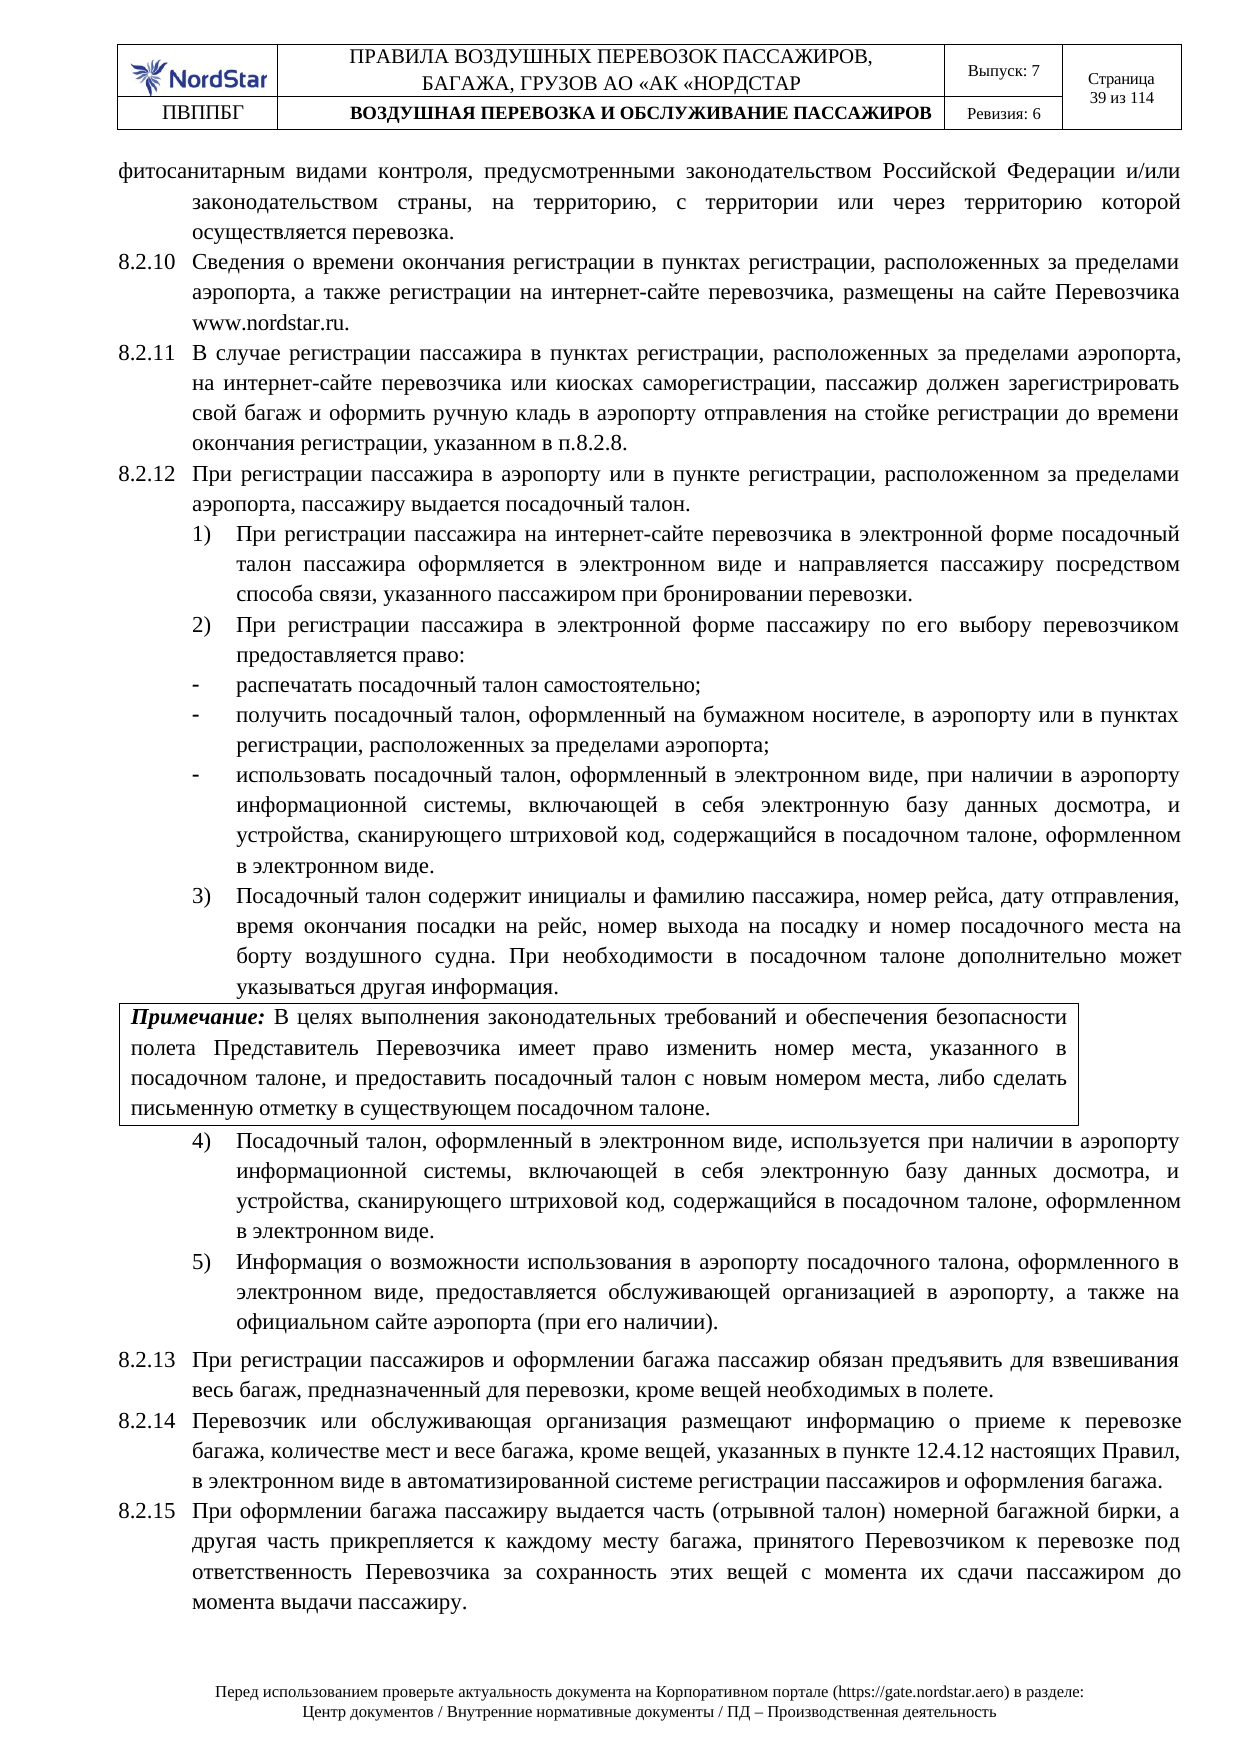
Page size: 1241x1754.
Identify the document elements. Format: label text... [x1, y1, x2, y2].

list Посадочный талон, оформленный в электронном виде, используется при наличии в аэропорту информационной системы, включающей в себя электронную базу данных досмотра, и устройства, сканирующего штриховой код, содержащийся в посадочном талоне, оформленном в электронном виде. [192, 1127, 1181, 1244]
list Перевозчик или обслуживающая организация размещают информацию о приеме к перевозке багажа, количестве мест и весе багажа, кроме вещей, указанных в пункте 12.4.12 настоящих Правил, в электронном виде в автоматизированной системе регистрации пассажиров и оформления багажа. [118, 1407, 1182, 1493]
list использовать посадочный талон, оформленный в электронном виде, при наличии в аэропорту информационной системы, включающей в себя электронную базу данных досмотра, и устройства, сканирующего штриховой код, содержащийся в посадочном талоне, оформленном в электронном виде. [192, 761, 1182, 878]
text фитосанитарным видами контроля, предусмотренными законодательством Российской Федерации и/или законодательством страны, на территорию, с территории или через территорию которой осуществляется перевозка. [118, 157, 1182, 244]
list При регистрации пассажира в аэропорту или в пункте регистрации, расположенном за пределами аэропорта, пассажиру выдается посадочный талон. [118, 460, 1181, 516]
list Посадочный талон содержит инициалы и фамилию пассажира, номер рейса, дату отправления, время окончания посадки на рейс, номер выхода на посадку и номер посадочного места на борту воздушного судна. При необходимости в посадочном талоне дополнительно может указываться другая информация. [192, 882, 1182, 999]
list распечатать посадочный талон самостоятельно; [192, 671, 1196, 698]
list получить посадочный талон, оформленный на бумажном носителе, в аэропорту или в пунктах регистрации, расположенных за пределами аэропорта; [192, 701, 1181, 757]
list При оформлении багажа пассажиру выдается часть (отрывной талон) номерной багажной бирки, а другая часть прикрепляется к каждому месту багажа, принятого Перевозчиком к перевозке под ответственность Перевозчика за сохранность этих вещей с момента их сдачи пассажиром до момента выдачи пассажиру. [118, 1497, 1181, 1614]
list В случае регистрации пассажира в пунктах регистрации, расположенных за пределами аэропорта, на интернет-сайте перевозчика или киосках саморегистрации, пассажир должен зарегистрировать свой багаж и оформить ручную кладь в аэропорту отправления на стойке регистрации до времени окончания регистрации, указанном в п.8.2.8. [118, 339, 1181, 456]
list Информация о возможности использования в аэропорту посадочного талона, оформленного в электронном виде, предоставляется обслуживающей организацией в аэропорту, а также на официальном сайте аэропорта (при его наличии). [192, 1248, 1181, 1334]
list При регистрации пассажиров и оформлении багажа пассажир обязан предъявить для взвешивания весь багаж, предназначенный для перевозки, кроме вещей необходимых в полете. [118, 1346, 1181, 1403]
list Сведения о времени окончания регистрации в пунктах регистрации, расположенных за пределами аэропорта, а также регистрации на интернет-сайте перевозчика, размещены на сайте Перевозчика www.nordstar.ru. [118, 248, 1181, 335]
list При регистрации пассажира на интернет-сайте перевозчика в электронной форме посадочный талон пассажира оформляется в электронном виде и направляется пассажиру посредством способа связи, указанного пассажиром при бронировании перевозки. [192, 520, 1182, 607]
picture [130, 59, 267, 96]
list При регистрации пассажира в электронной форме пассажиру по его выбору перевозчиком предоставляется право: [192, 611, 1181, 667]
